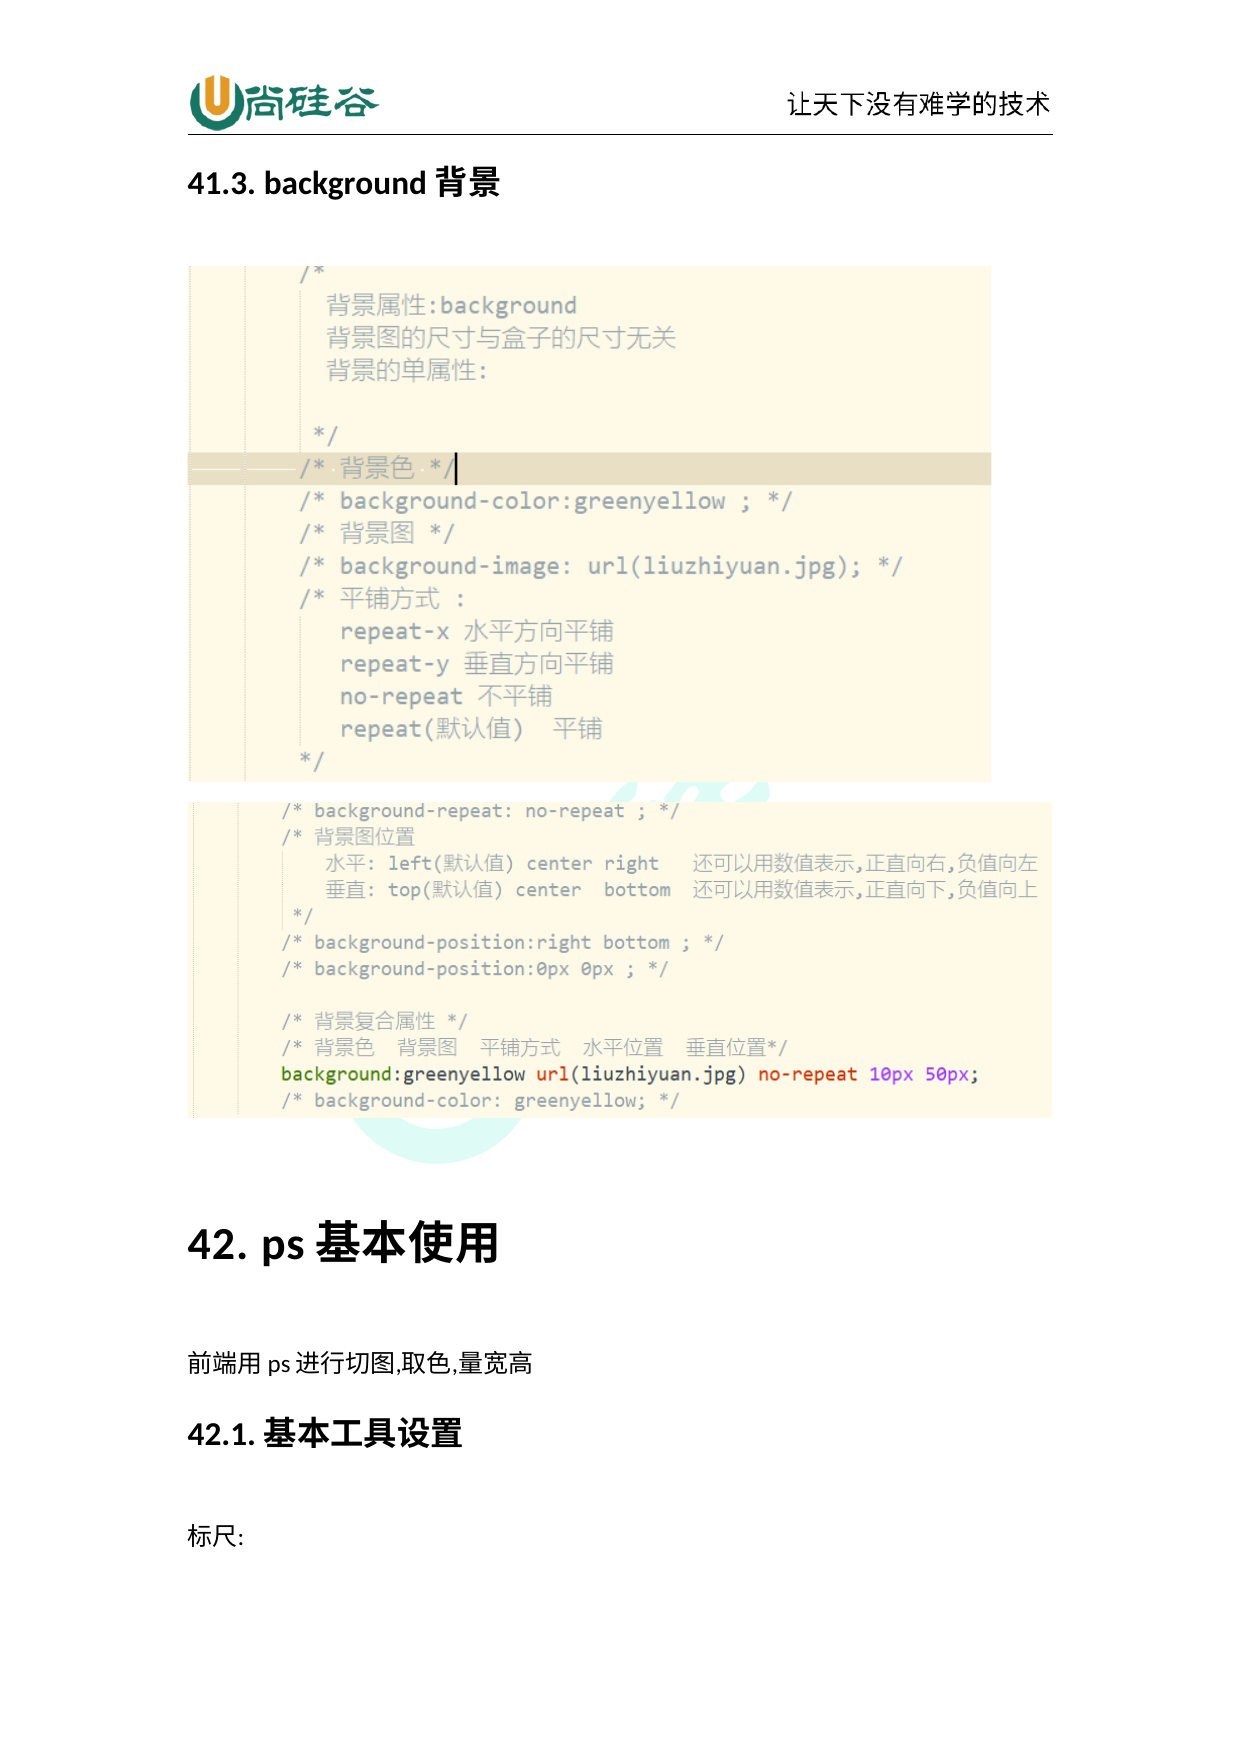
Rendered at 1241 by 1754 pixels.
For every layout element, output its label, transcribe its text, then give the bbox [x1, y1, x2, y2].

picture [187, 802, 1052, 1118]
subtitle 基本工具设置 [187, 1407, 1053, 1455]
picture [187, 266, 992, 782]
subtitle background 背景 [187, 156, 1053, 204]
text 前端用ps进行切图,取色,量宽高 [187, 1343, 1053, 1380]
subtitle ps基本使用 [187, 1207, 1053, 1273]
picture [187, 73, 1053, 132]
text 标尺: [187, 1517, 1053, 1553]
